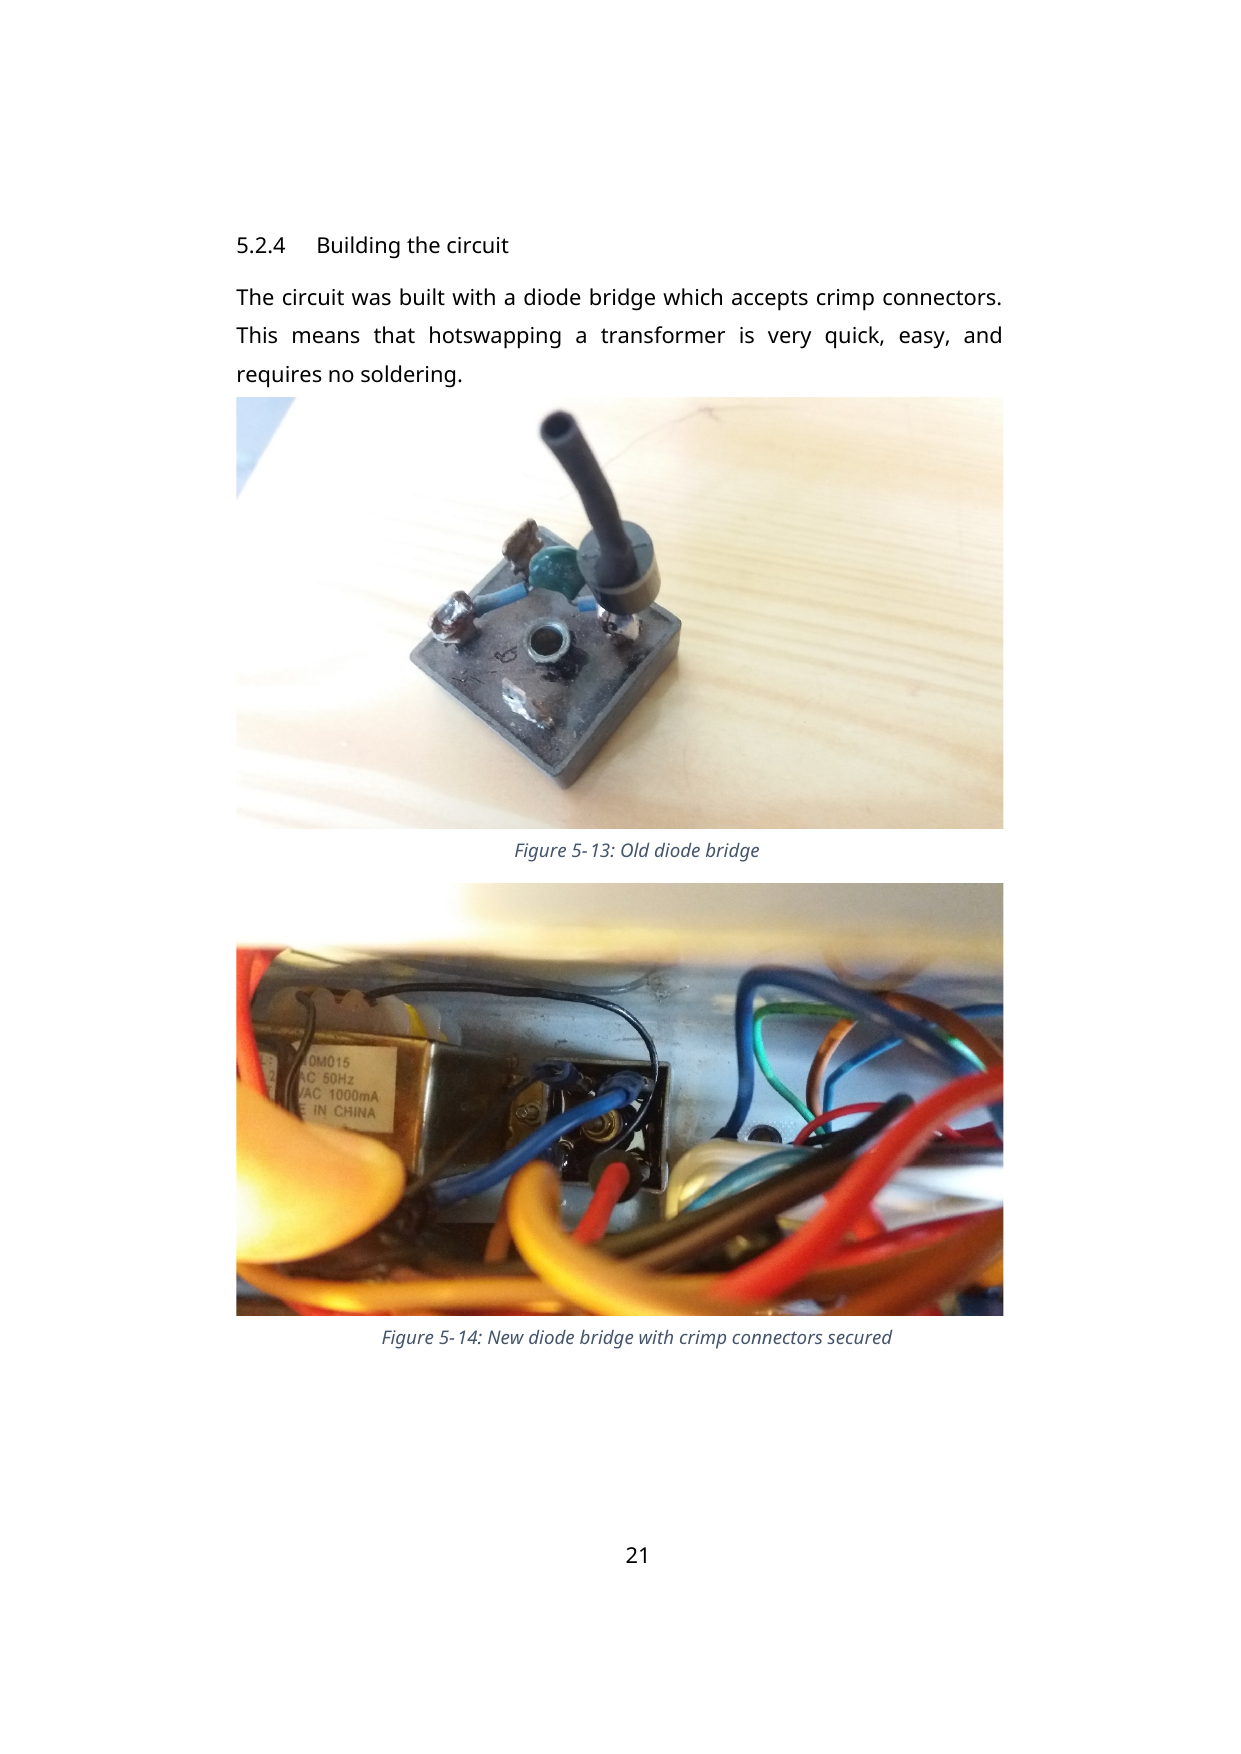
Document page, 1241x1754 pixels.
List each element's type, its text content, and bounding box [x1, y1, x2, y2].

text Figure 5-14: New diode bridge with crimp connectors secured [236, 1324, 1004, 1349]
picture [236, 397, 1004, 829]
picture [236, 883, 1004, 1316]
text Figure 5-13: Old diode bridge [236, 837, 1004, 863]
text The circuit was built with a diode bridge which accepts crimp connectors. This means that hotswapping a transformer is very quick, easy, and requires no soldering. [236, 281, 1004, 388]
subtitle Building the circuit [236, 230, 1004, 260]
